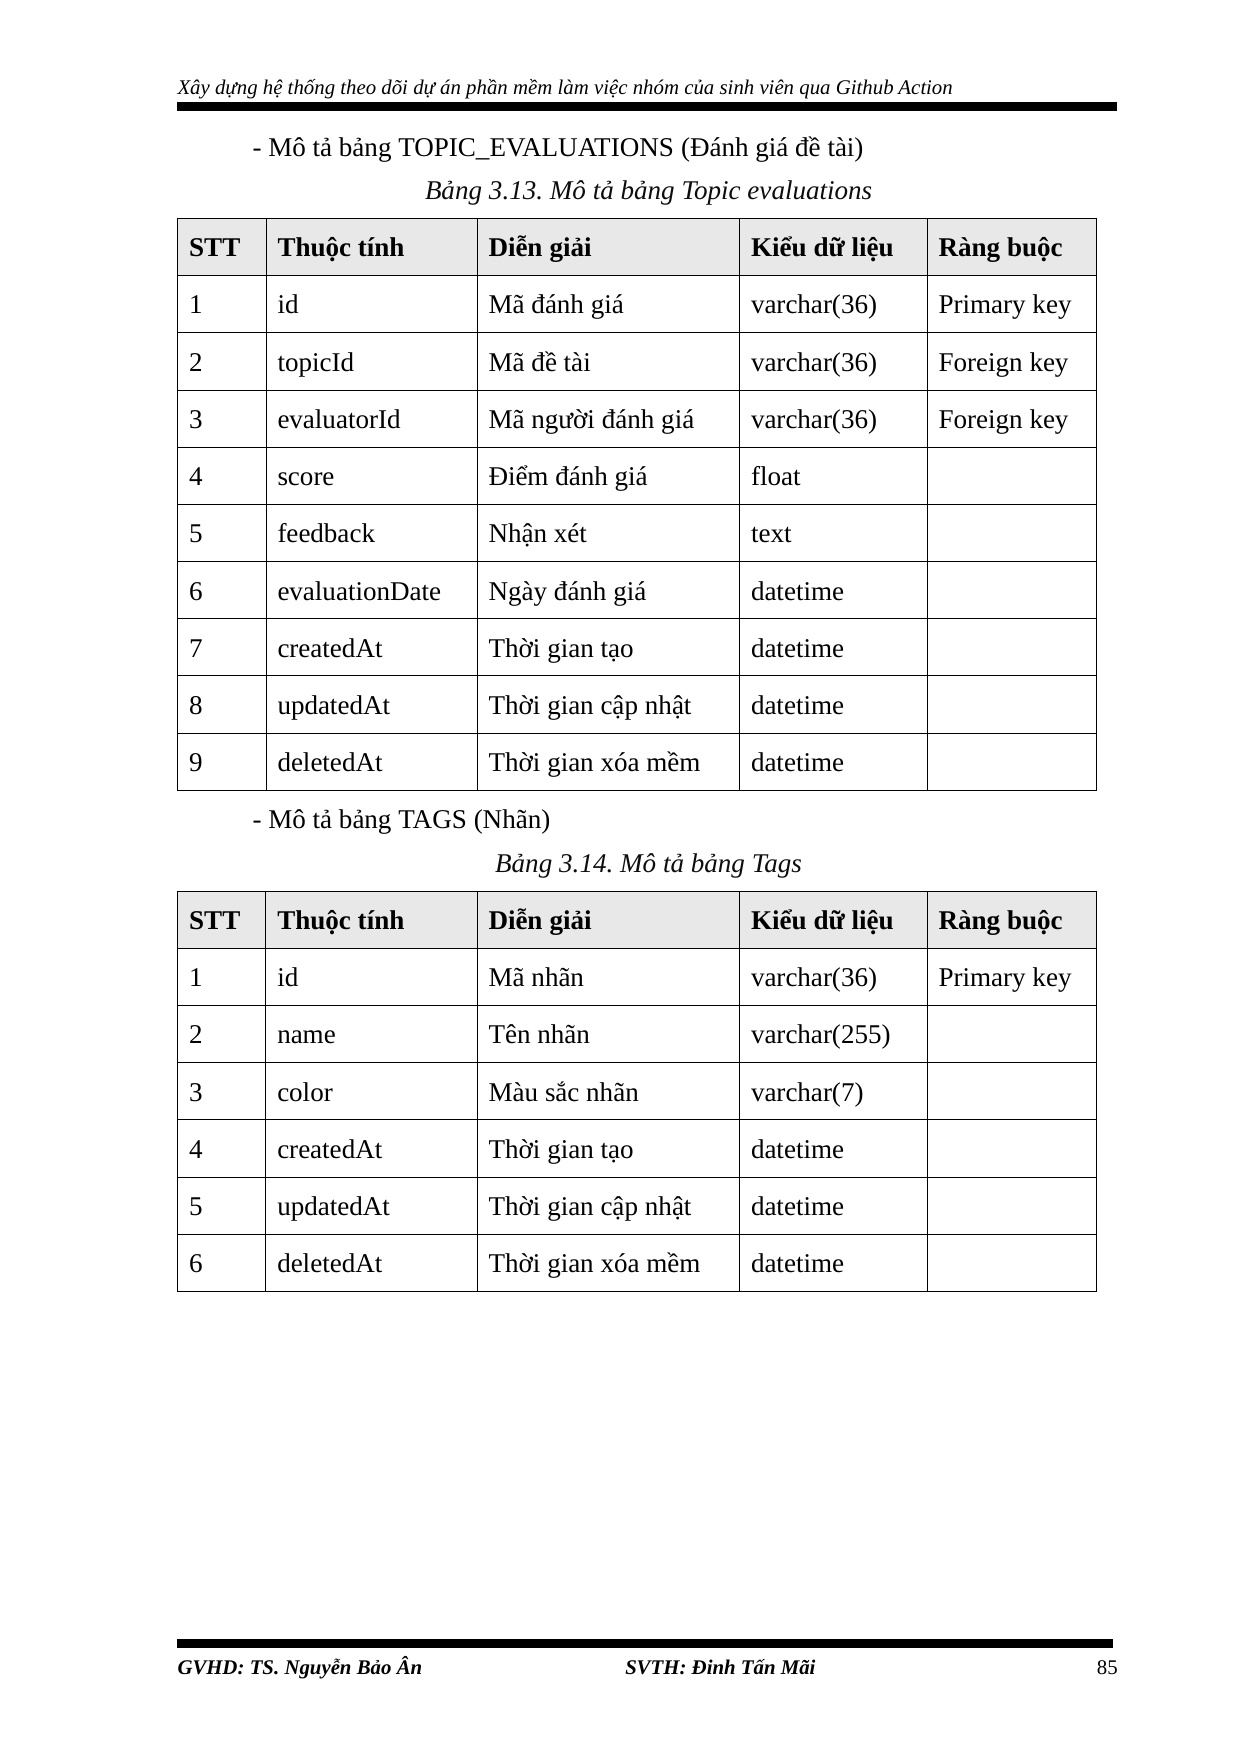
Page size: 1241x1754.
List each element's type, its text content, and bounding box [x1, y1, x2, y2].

table_cell varchar(7) [740, 1063, 927, 1119]
table_cell [928, 1120, 1096, 1177]
table_cell varchar(36) [740, 333, 927, 389]
table_header Kiểu dữ liệu [740, 892, 927, 948]
table_cell evaluationDate [267, 562, 477, 618]
table_cell Primary key [928, 276, 1096, 332]
table_header Diễn giải [478, 219, 739, 275]
table_header Thuộc tính [267, 219, 477, 275]
table_cell [928, 676, 1096, 733]
table_cell Ngày đánh giá [478, 562, 739, 618]
table_cell 1 [178, 276, 266, 332]
table_header STT [178, 219, 266, 275]
table_cell datetime [740, 676, 927, 733]
table_cell Thời gian cập nhật [478, 676, 739, 733]
table_cell text [740, 505, 927, 561]
table_cell 2 [178, 1006, 265, 1062]
table_cell 1 [178, 949, 265, 1005]
table_cell 3 [178, 1063, 265, 1119]
table_header Thuộc tính [266, 892, 477, 948]
table_cell 4 [178, 1120, 265, 1177]
table_cell Màu sắc nhãn [478, 1063, 739, 1119]
table_cell [928, 505, 1096, 561]
table_cell 4 [178, 448, 266, 504]
table_cell datetime [740, 619, 927, 675]
table_cell varchar(36) [740, 949, 927, 1005]
table_cell deletedAt [267, 734, 477, 790]
table_cell Foreign key [928, 333, 1096, 389]
table_cell updatedAt [266, 1178, 477, 1234]
table_cell [928, 734, 1096, 790]
table_cell name [266, 1006, 477, 1062]
table_cell Mã người đánh giá [478, 391, 739, 447]
table_header Ràng buộc [928, 892, 1096, 948]
table_cell [928, 448, 1096, 504]
table_cell 6 [178, 562, 266, 618]
table_cell createdAt [266, 1120, 477, 1177]
table_cell varchar(255) [740, 1006, 927, 1062]
table_cell Thời gian xóa mềm [478, 1235, 739, 1291]
table_cell 2 [178, 333, 266, 389]
table_cell Nhận xét [478, 505, 739, 561]
table_cell id [267, 276, 477, 332]
table_cell Thời gian xóa mềm [478, 734, 739, 790]
table_cell Mã đề tài [478, 333, 739, 389]
table_cell score [267, 448, 477, 504]
text - Mô tả bảng TOPIC_EVALUATIONS (Đánh giá đề tài) [177, 131, 1122, 162]
table_cell id [266, 949, 477, 1005]
table_cell 6 [178, 1235, 265, 1291]
table_cell varchar(36) [740, 276, 927, 332]
table_cell [928, 1006, 1096, 1062]
table_cell evaluatorId [267, 391, 477, 447]
table_cell feedback [267, 505, 477, 561]
table_cell [928, 1235, 1096, 1291]
table_cell datetime [740, 1178, 927, 1234]
table_cell topicId [267, 333, 477, 389]
table_cell 5 [178, 505, 266, 561]
table_cell [928, 619, 1096, 675]
table_cell datetime [740, 1120, 927, 1177]
table_cell 8 [178, 676, 266, 733]
text - Mô tả bảng TAGS (Nhãn) [177, 803, 1122, 834]
table_cell Tên nhãn [478, 1006, 739, 1062]
table_cell datetime [740, 562, 927, 618]
table_cell color [266, 1063, 477, 1119]
table_cell Mã đánh giá [478, 276, 739, 332]
table_cell 9 [178, 734, 266, 790]
table_cell [928, 1063, 1096, 1119]
table_header STT [178, 892, 265, 948]
table_cell datetime [740, 734, 927, 790]
table_cell Primary key [928, 949, 1096, 1005]
table_cell createdAt [267, 619, 477, 675]
table_header Kiểu dữ liệu [740, 219, 927, 275]
table_cell float [740, 448, 927, 504]
table_cell updatedAt [267, 676, 477, 733]
table_cell Foreign key [928, 391, 1096, 447]
table_cell deletedAt [266, 1235, 477, 1291]
table_cell 3 [178, 391, 266, 447]
table_cell Mã nhãn [478, 949, 739, 1005]
table_cell 7 [178, 619, 266, 675]
table_cell varchar(36) [740, 391, 927, 447]
table_cell Điểm đánh giá [478, 448, 739, 504]
table_cell Thời gian tạo [478, 619, 739, 675]
table_cell Thời gian cập nhật [478, 1178, 739, 1234]
table_cell datetime [740, 1235, 927, 1291]
table_cell [928, 1178, 1096, 1234]
table_cell Thời gian tạo [478, 1120, 739, 1177]
table_header Diễn giải [478, 892, 739, 948]
table_cell 5 [178, 1178, 265, 1234]
table_header Ràng buộc [928, 219, 1096, 275]
table_cell [928, 562, 1096, 618]
